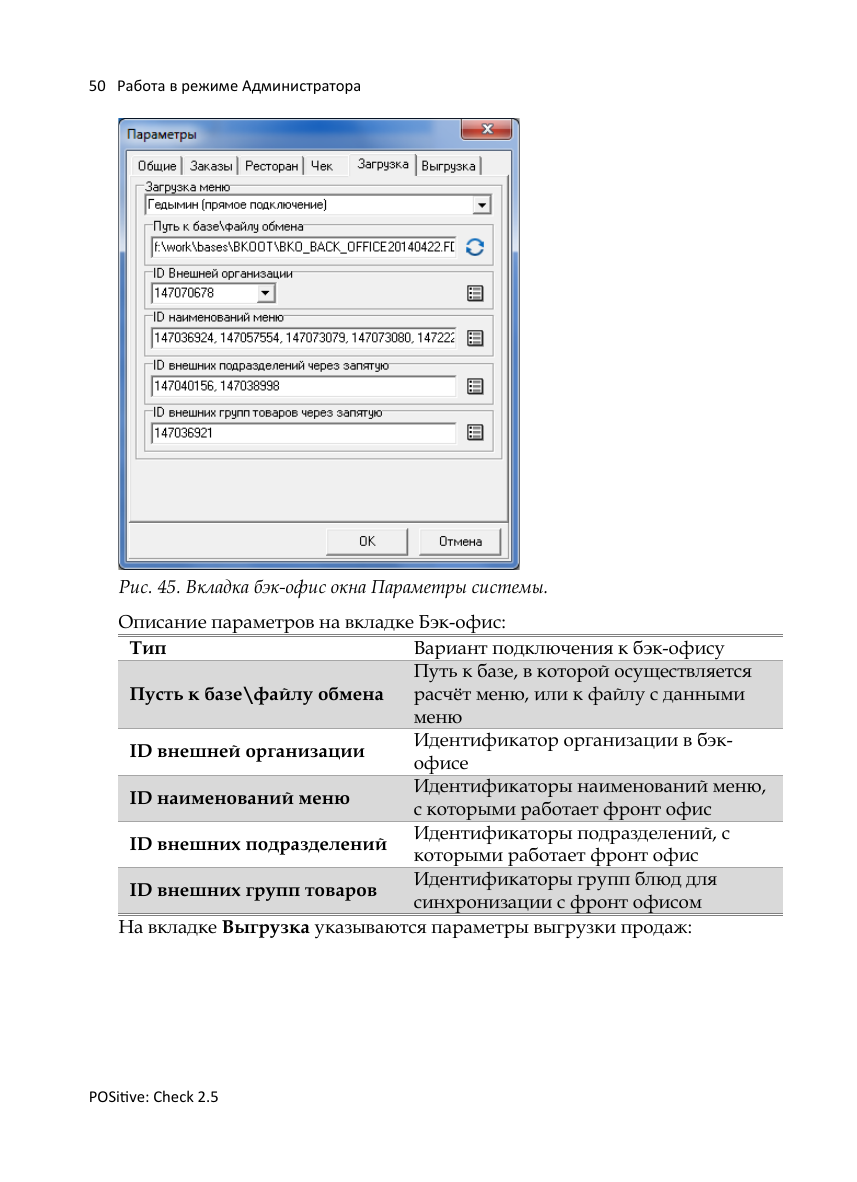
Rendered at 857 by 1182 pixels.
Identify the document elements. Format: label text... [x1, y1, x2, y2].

table_cell ID внешних подразделений [118, 822, 402, 867]
table_header Тип [118, 637, 402, 659]
table_cell Идентификатор организации в бэк-офисе [402, 729, 783, 774]
text Рис. 45. Вкладка бэк-офис окна Параметры системы. [89, 576, 768, 599]
table_header Вариант подключения к бэк-офису [402, 637, 783, 659]
table_cell ID внешних групп товаров [118, 868, 402, 913]
text На вкладке Выгрузка указываются параметры выгрузки продаж: [89, 916, 768, 939]
table_cell ID внешней организации [118, 729, 402, 774]
table_cell ID наименований меню [118, 776, 402, 821]
picture [118, 118, 520, 570]
table_cell Пусть к базе\файлу обмена [118, 661, 402, 728]
table_cell Идентификаторы наименований меню, с которыми работает фронт офис [402, 776, 783, 821]
table_cell Идентификаторы подразделений, с которыми работает фронт офис [402, 822, 783, 867]
text Описание параметров на вкладке Бэк-офис: [89, 611, 768, 634]
table_cell Путь к базе, в которой осуществляется расчёт меню, или к файлу с данными меню [402, 661, 783, 728]
table_cell Идентификаторы групп блюд для синхронизации с фронт офисом [402, 868, 783, 913]
